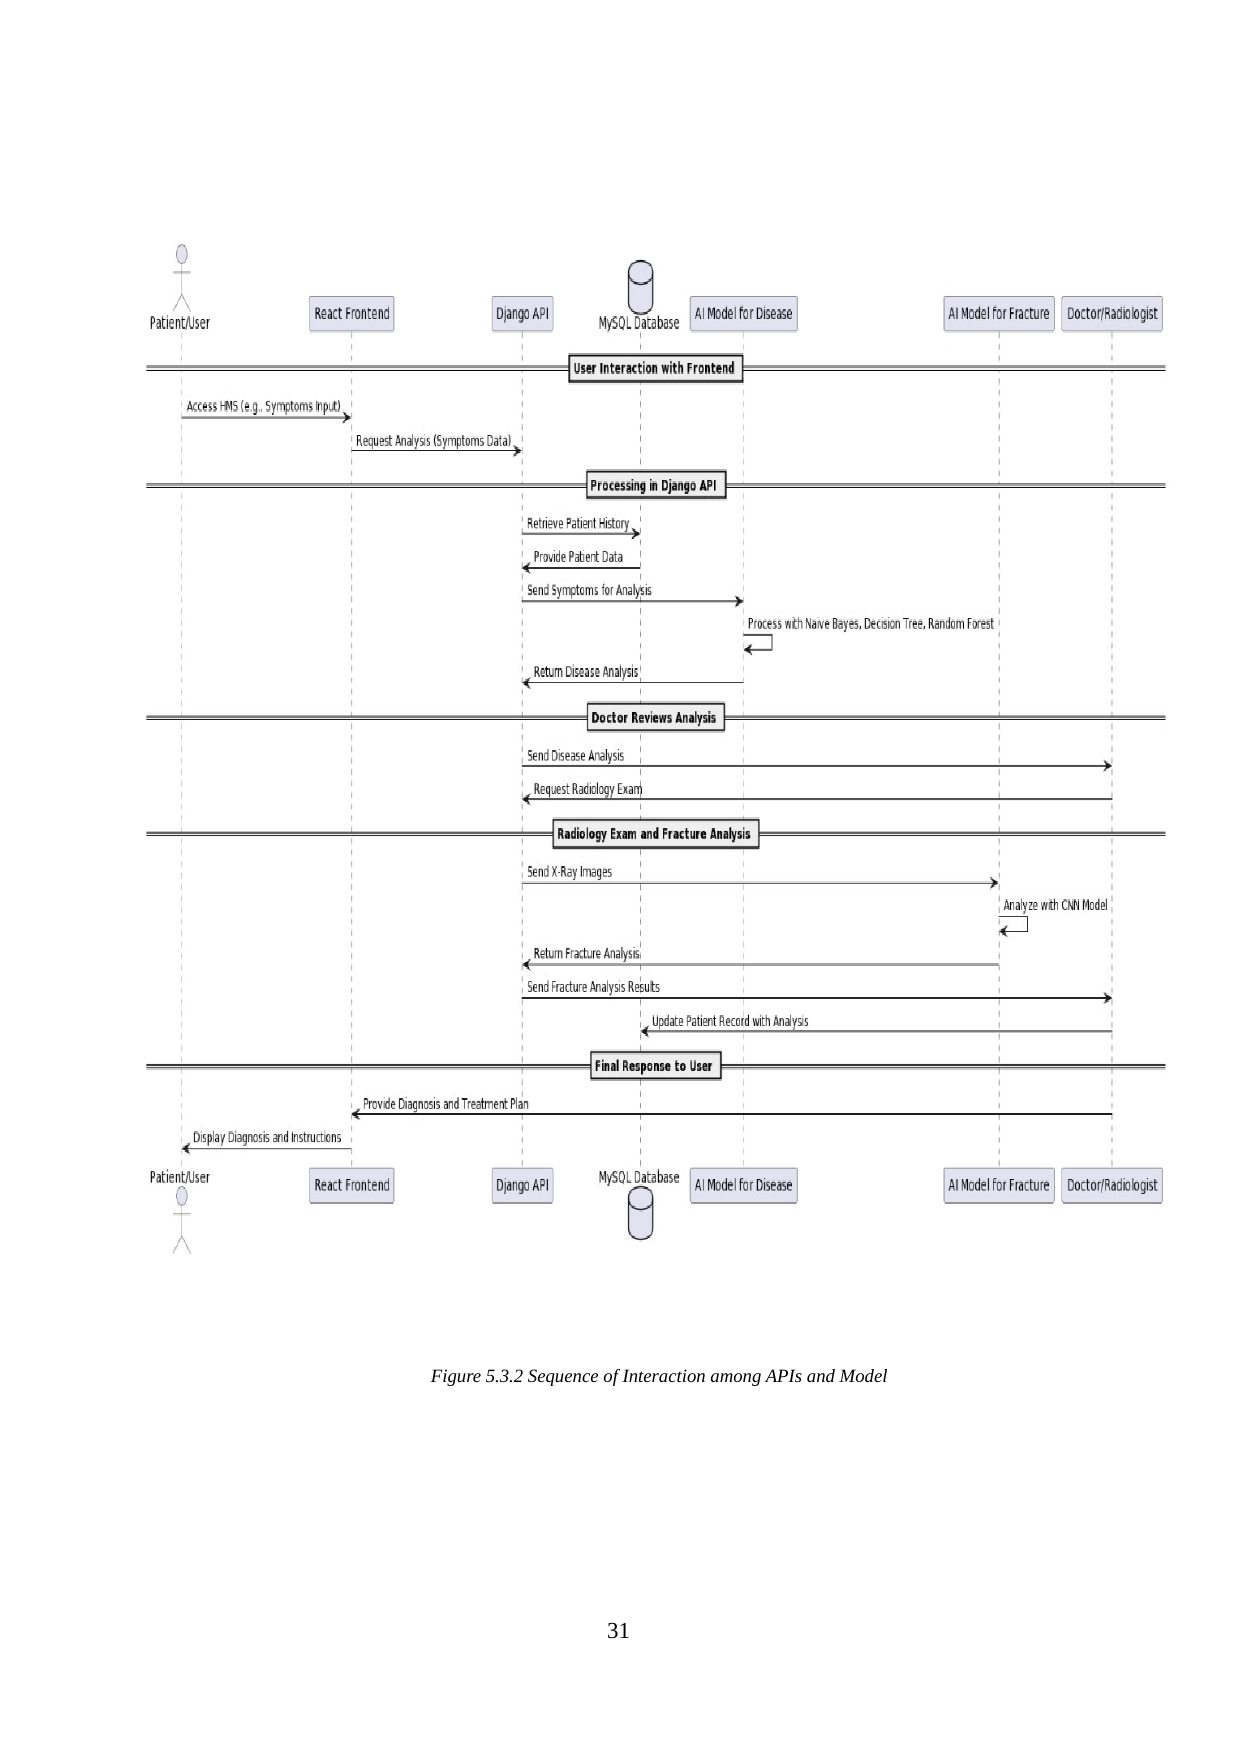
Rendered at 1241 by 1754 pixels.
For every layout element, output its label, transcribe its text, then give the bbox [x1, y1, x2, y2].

text Figure 5.3.2 Sequence of Interaction among APIs and Model [257, 1365, 1016, 1386]
picture [146, 239, 1169, 1260]
